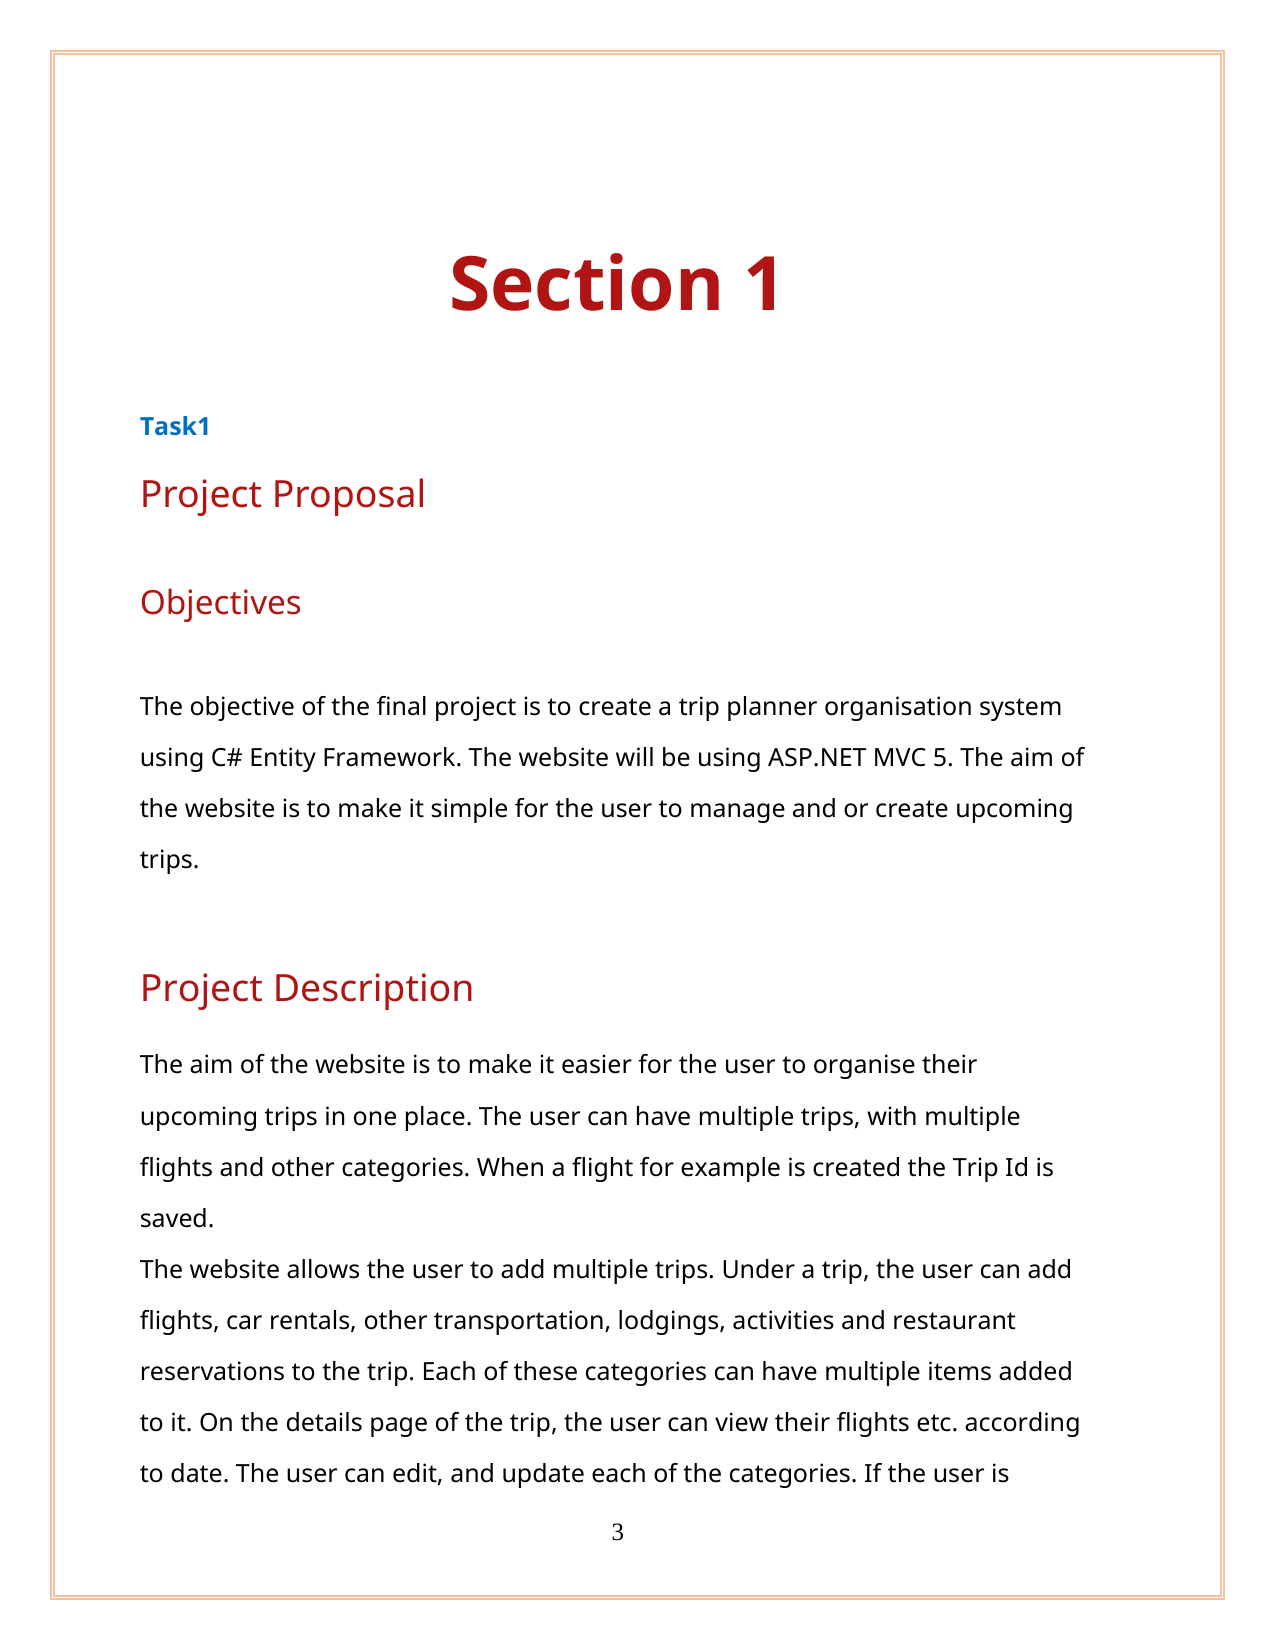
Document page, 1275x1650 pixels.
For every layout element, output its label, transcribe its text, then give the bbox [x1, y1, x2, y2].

text The objective of the final project is to create a trip planner organisation system using C# Entity Framework. The website will be using ASP.NET MVC 5. The aim of the website is to make it simple for the user to manage and or create upcoming trips. [139, 689, 1096, 876]
subtitle Project Proposal [139, 467, 1096, 518]
subtitle Task1 [139, 408, 1096, 442]
subtitle Objectives [139, 578, 1096, 624]
text The aim of the website is to make it easier for the user to organise their upcoming trips in one place. The user can have multiple trips, with multiple flights and other categories. When a flight for example is created the Trip Id is saved. [139, 1047, 1096, 1234]
subtitle Project Description [139, 961, 1096, 1012]
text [139, 1251, 1096, 1489]
subtitle Section 1 [139, 230, 1096, 332]
